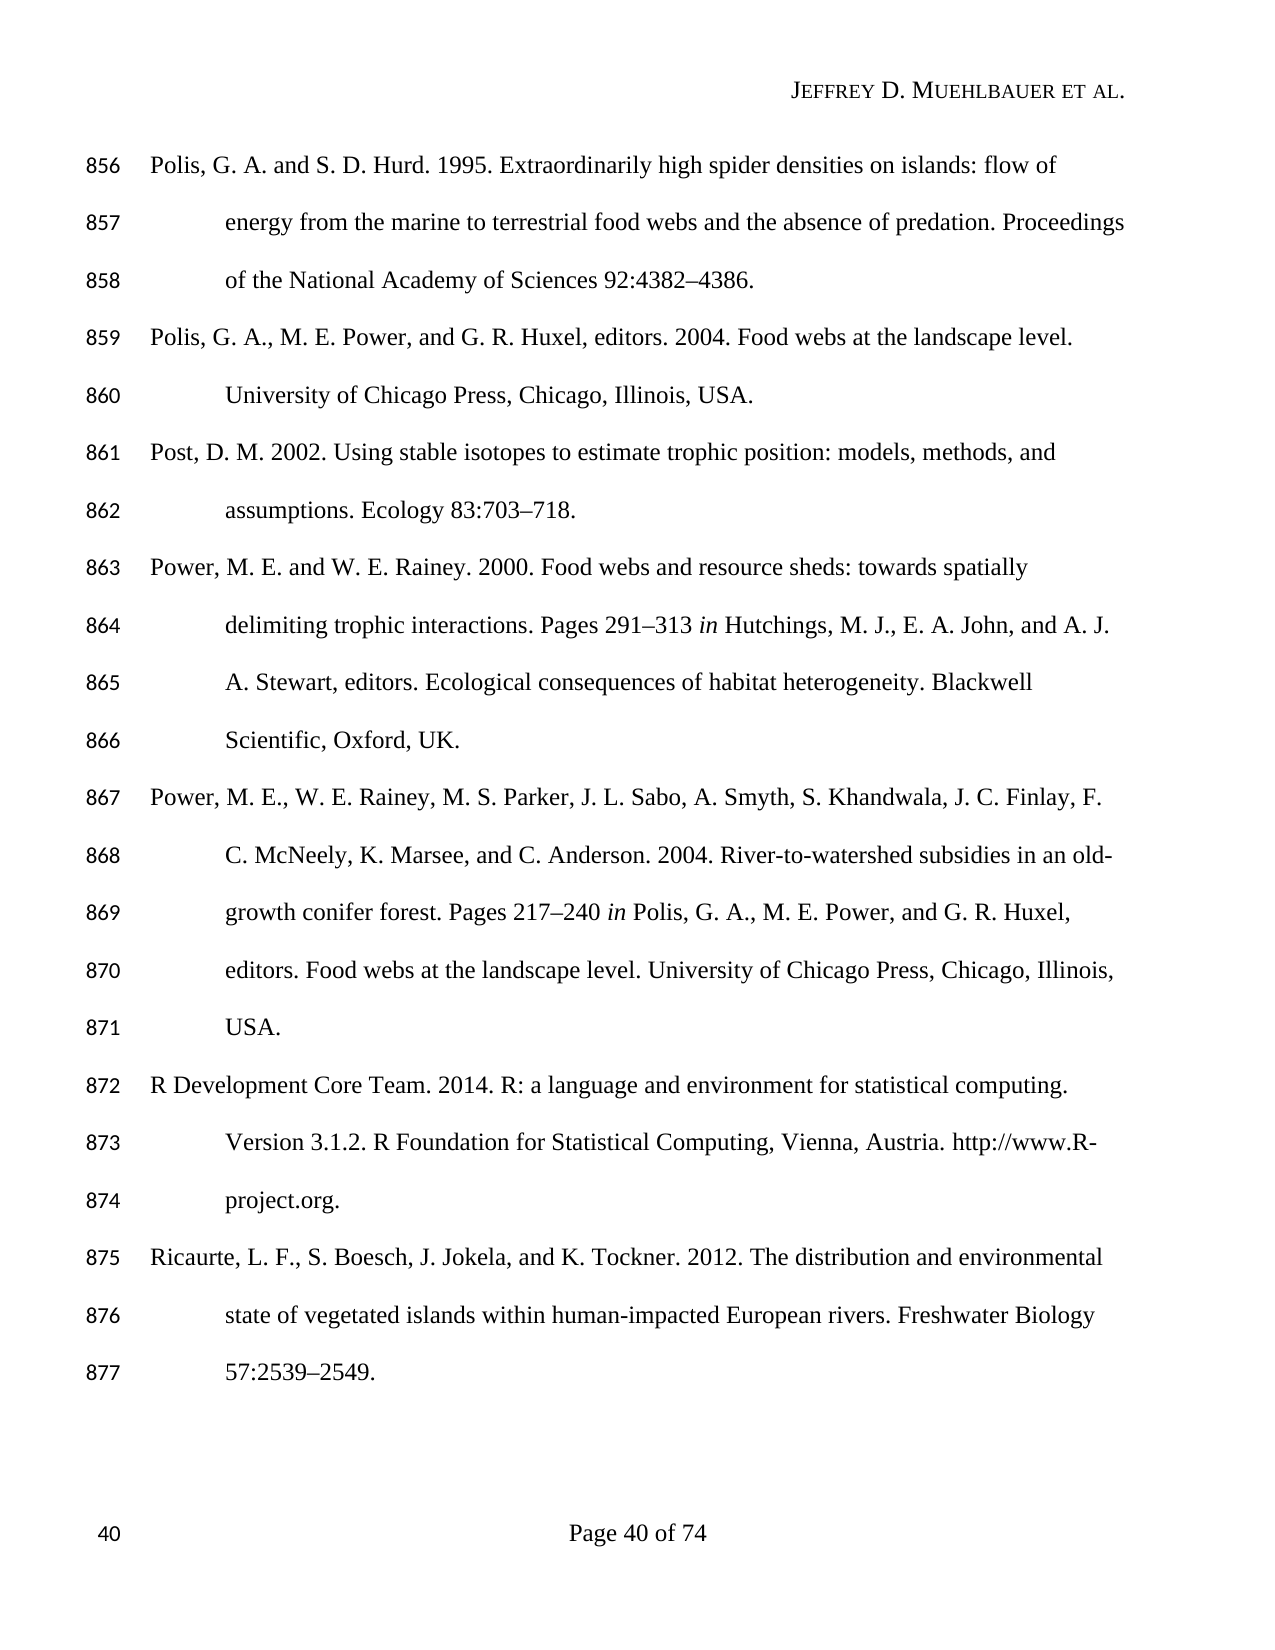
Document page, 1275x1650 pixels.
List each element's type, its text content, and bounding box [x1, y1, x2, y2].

text Polis, G. A. and S. D. Hurd. 1995. Extraordinarily high spider densities on islands: flow of energy from the marine to terrestrial food webs and the absence of predation. Proceedings of the National Academy of Sciences 92:4382–4386. [150, 150, 1125, 294]
text Ricaurte, L. F., S. Boesch, J. Jokela, and K. Tockner. 2012. The distribution and environmental state of vegetated islands within human-impacted European rivers. Freshwater Biology 57:2539–2549. [150, 1242, 1125, 1386]
text Polis, G. A., M. E. Power, and G. R. Huxel, editors. 2004. Food webs at the landscape level. University of Chicago Press, Chicago, Illinois, USA. [150, 322, 1125, 409]
text Power, M. E. and W. E. Rainey. 2000. Food webs and resource sheds: towards spatially delimiting trophic interactions. Pages 291–313 in Hutchings, M. J., E. A. John, and A. J. A. Stewart, editors. Ecological consequences of habitat heterogeneity. Blackwell Scientific, Oxford, UK. [150, 552, 1125, 754]
text Power, M. E., W. E. Rainey, M. S. Parker, J. L. Sabo, A. Smyth, S. Khandwala, J. C. Finlay, F. C. McNeely, K. Marsee, and C. Anderson. 2004. River-to-watershed subsidies in an old-growth conifer forest. Pages 217–240 in Polis, G. A., M. E. Power, and G. R. Huxel, editors. Food webs at the landscape level. University of Chicago Press, Chicago, Illinois, USA. [150, 782, 1125, 1041]
text R Development Core Team. 2014. R: a language and environment for statistical computing. Version 3.1.2. R Foundation for Statistical Computing, Vienna, Austria. http://www.R-project.org. [150, 1070, 1125, 1214]
text Post, D. M. 2002. Using stable isotopes to estimate trophic position: models, methods, and assumptions. Ecology 83:703–718. [150, 437, 1125, 524]
